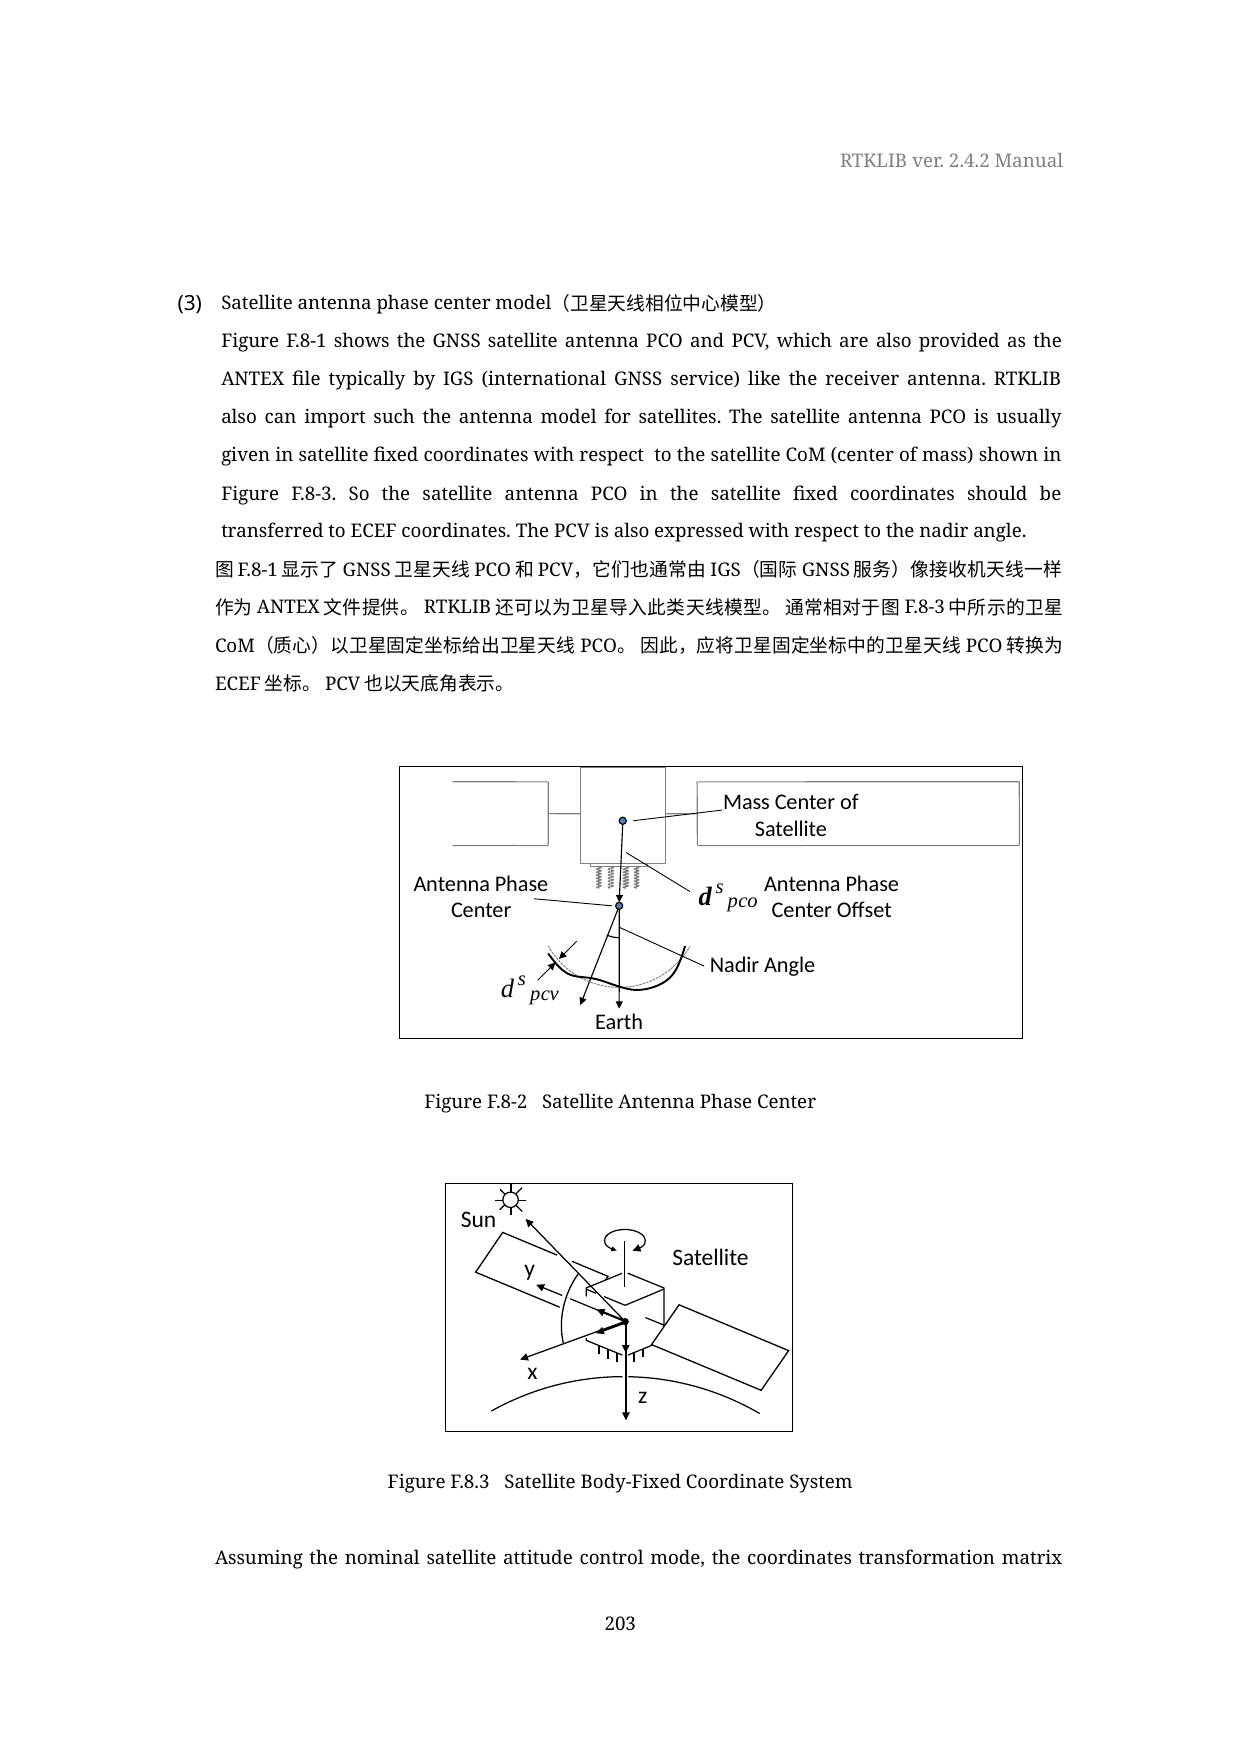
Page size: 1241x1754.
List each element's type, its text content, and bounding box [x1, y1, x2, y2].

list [215, 1538, 1063, 1576]
list Figure F.8.3 Satellite Body-Fixed Coordinate System [177, 1462, 1063, 1500]
text Figure F.8-2 Satellite Antenna Phase Center [177, 1082, 1063, 1120]
text 图F.8-1显示了GNSS卫星天线PCO和PCV，它们也通常由IGS（国际GNSS服务）像接收机天线一样作为ANTEX文件提供。 RTKLIB还可以为卫星导入此类天线模型。 通常相对于图F.8-3中所示的卫星CoM（质心）以卫星固定坐标给出卫星天线PCO。 因此，应将卫星固定坐标中的卫星天线PCO转换为ECEF坐标。 PCV也以天底角表示。 [215, 549, 1063, 702]
list Figure F.8-1 shows the GNSS satellite antenna PCO and PCV, which are also provided as the ANTEX file typically by IGS (international GNSS service) like the receiver antenna. RTKLIB also can import such the antenna model for satellites. The satellite antenna PCO is usually given in satellite fixed coordinates with respect to the satellite CoM (center of mass) shown in Figure F.8-3. So the satellite antenna PCO in the satellite fixed coordinates should be transferred to ECEF coordinates. The PCV is also expressed with respect to the nadir angle. [221, 321, 1063, 549]
list Satellite antenna phase center model（卫星天线相位中心模型） [177, 283, 1063, 321]
